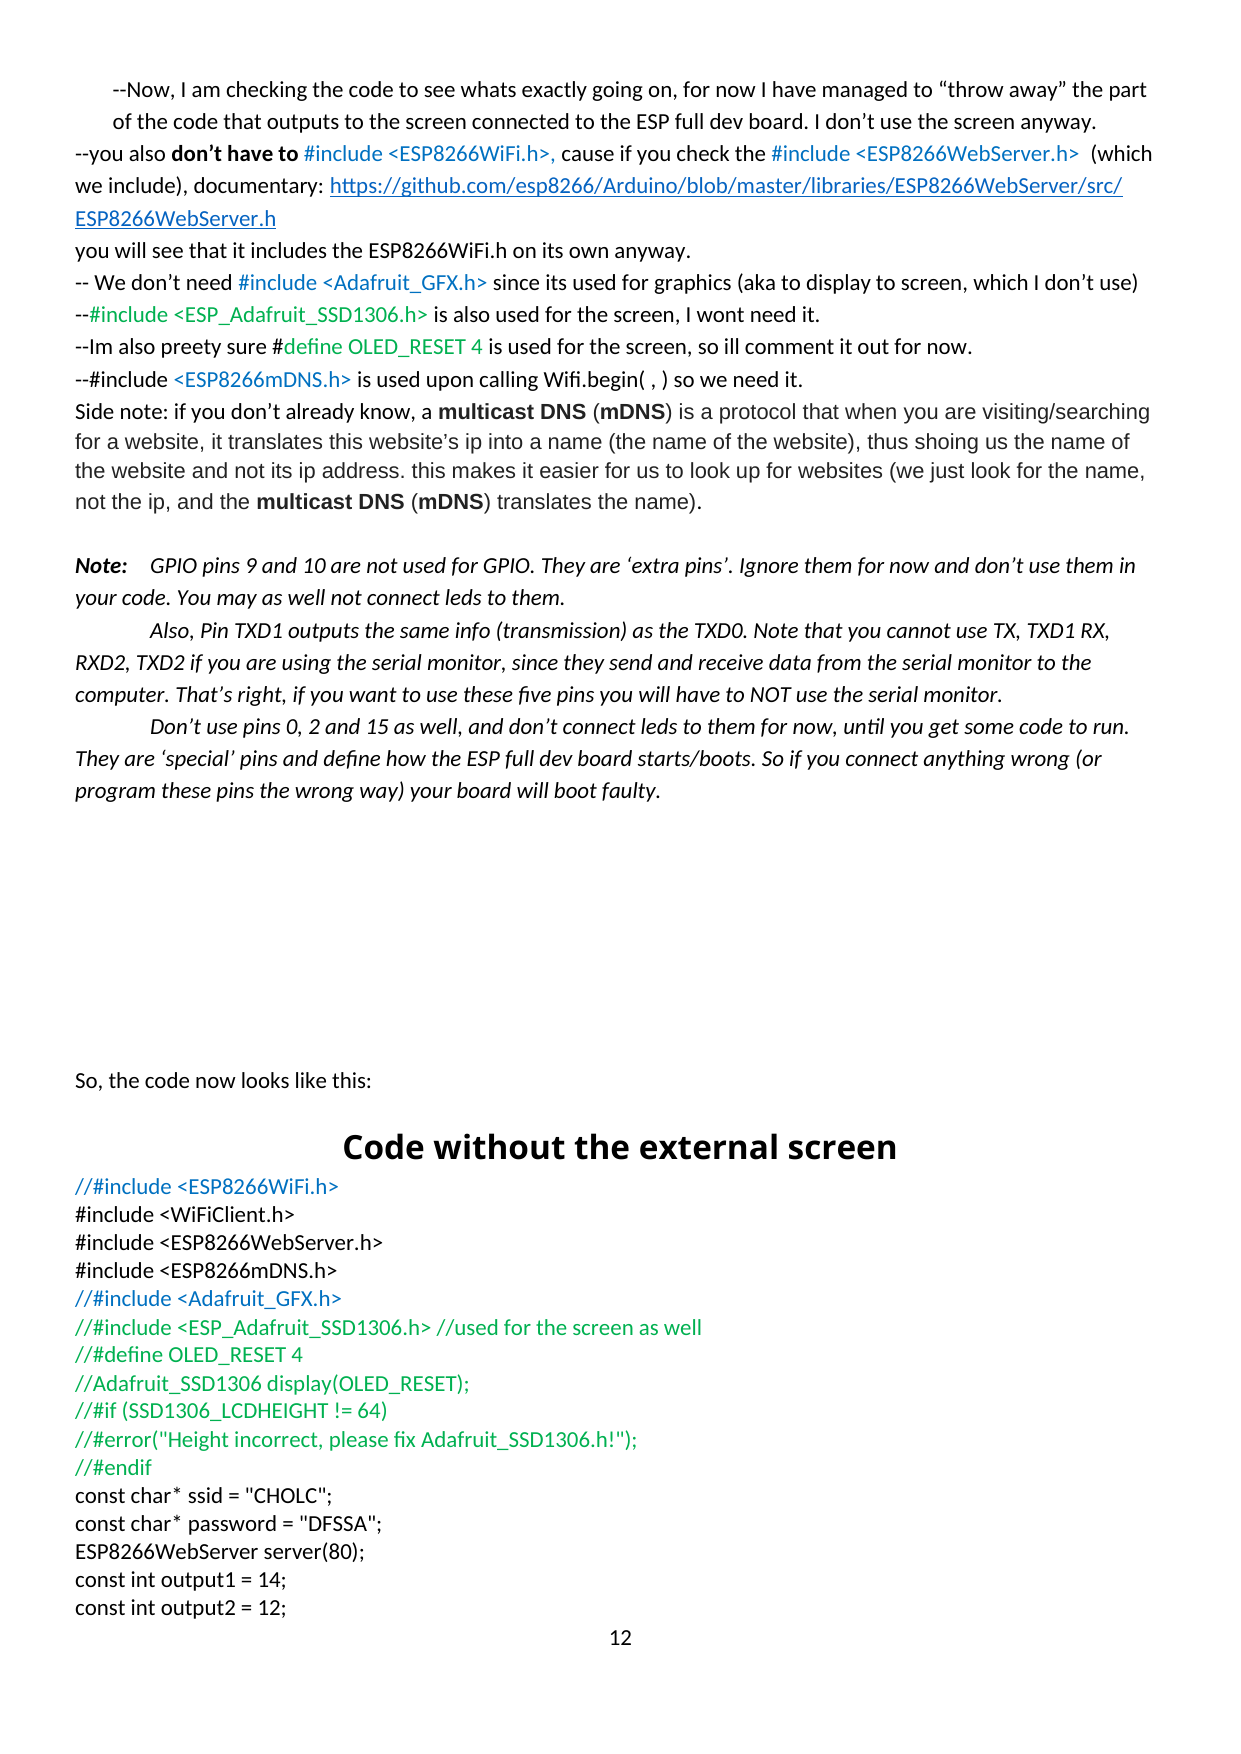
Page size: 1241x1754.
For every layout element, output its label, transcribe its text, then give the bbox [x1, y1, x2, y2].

text --Now, I am checking the code to see whats exactly going on, for now I have managed to “throw away” the part of the code that outputs to the screen connected to the ESP full dev board. I don’t use the screen anyway. [112, 75, 1165, 135]
text -- We don’t need #include <Adafruit_GFX.h> since its used for graphics (aka to display to screen, which I don’t use) [75, 268, 1165, 296]
text const char* ssid = "CHOLC"; [75, 1481, 1165, 1509]
text --#include <ESP8266mDNS.h> is used upon calling Wifi.begin( , ) so we need it. [75, 365, 1165, 393]
text //#include <Adafruit_GFX.h> [75, 1284, 1165, 1313]
text //#include <ESP_Adafruit_SSD1306.h> //used for the screen as well [75, 1313, 1165, 1341]
text const int output1 = 14; [75, 1565, 1165, 1593]
text Side note: if you don’t already know, a multicast DNS (mDNS) is a protocol that when you are visiting/searching for a website, it translates this website’s ip into a name (the name of the website), thus shoing us the name of the website and not its ip address. this makes it easier for us to look up for websites (we just look for the name, not the ip, and the multicast DNS (mDNS) translates the name). [75, 397, 1165, 515]
text #include <ESP8266mDNS.h> [75, 1257, 1165, 1284]
text Note: GPIO pins 9 and 10 are not used for GPIO. They are ‘extra pins’. Ignore them for now and don’t use them in your code. You may as well not connect leds to them. [75, 551, 1165, 612]
subtitle Code without the external screen [75, 1123, 1165, 1169]
text So, the code now looks like this: [75, 1066, 1165, 1094]
text #include <WiFiClient.h> [75, 1201, 1165, 1228]
text --#include <ESP_Adafruit_SSD1306.h> is also used for the screen, I wont need it. [75, 300, 1165, 328]
text ESP8266WebServer server(80); [75, 1537, 1165, 1565]
text #include <ESP8266WebServer.h> [75, 1228, 1165, 1257]
text const int output2 = 12; [75, 1593, 1165, 1621]
text //#error("Height incorrect, please fix Adafruit_SSD1306.h!"); [75, 1425, 1165, 1453]
text //#include <ESP8266WiFi.h> [75, 1172, 1165, 1201]
text //#if (SSD1306_LCDHEIGHT != 64) [75, 1397, 1165, 1425]
text //Adafruit_SSD1306 display(OLED_RESET); [75, 1369, 1165, 1397]
text Also, Pin TXD1 outputs the same info (transmission) as the TXD0. Note that you cannot use TX, TXD1 RX, RXD2, TXD2 if you are using the serial monitor, since they send and receive data from the serial monitor to the computer. That’s right, if you want to use these five pins you will have to NOT use the serial monitor. [75, 616, 1165, 708]
text Don’t use pins 0, 2 and 15 as well, and don’t connect leds to them for now, until you get some code to run. They are ‘special’ pins and define how the ESP full dev board starts/boots. So if you connect anything wrong (or program these pins the wrong way) your board will boot faulty. [75, 712, 1165, 805]
text //#define OLED_RESET 4 [75, 1341, 1165, 1369]
text --Im also preety sure #define OLED_RESET 4 is used for the screen, so ill comment it out for now. [75, 332, 1165, 361]
text const char* password = "DFSSA"; [75, 1509, 1165, 1537]
text //#endif [75, 1453, 1165, 1481]
text you will see that it includes the ESP8266WiFi.h on its own anyway. [75, 236, 1165, 264]
text --you also don’t have to #include <ESP8266WiFi.h>, cause if you check the #include <ESP8266WebServer.h> (which we include), documentary: https://github.com/esp8266/Arduino/blob/master/libraries/ESP8266WebServer/src/ESP8266WebServer.h [75, 139, 1165, 232]
